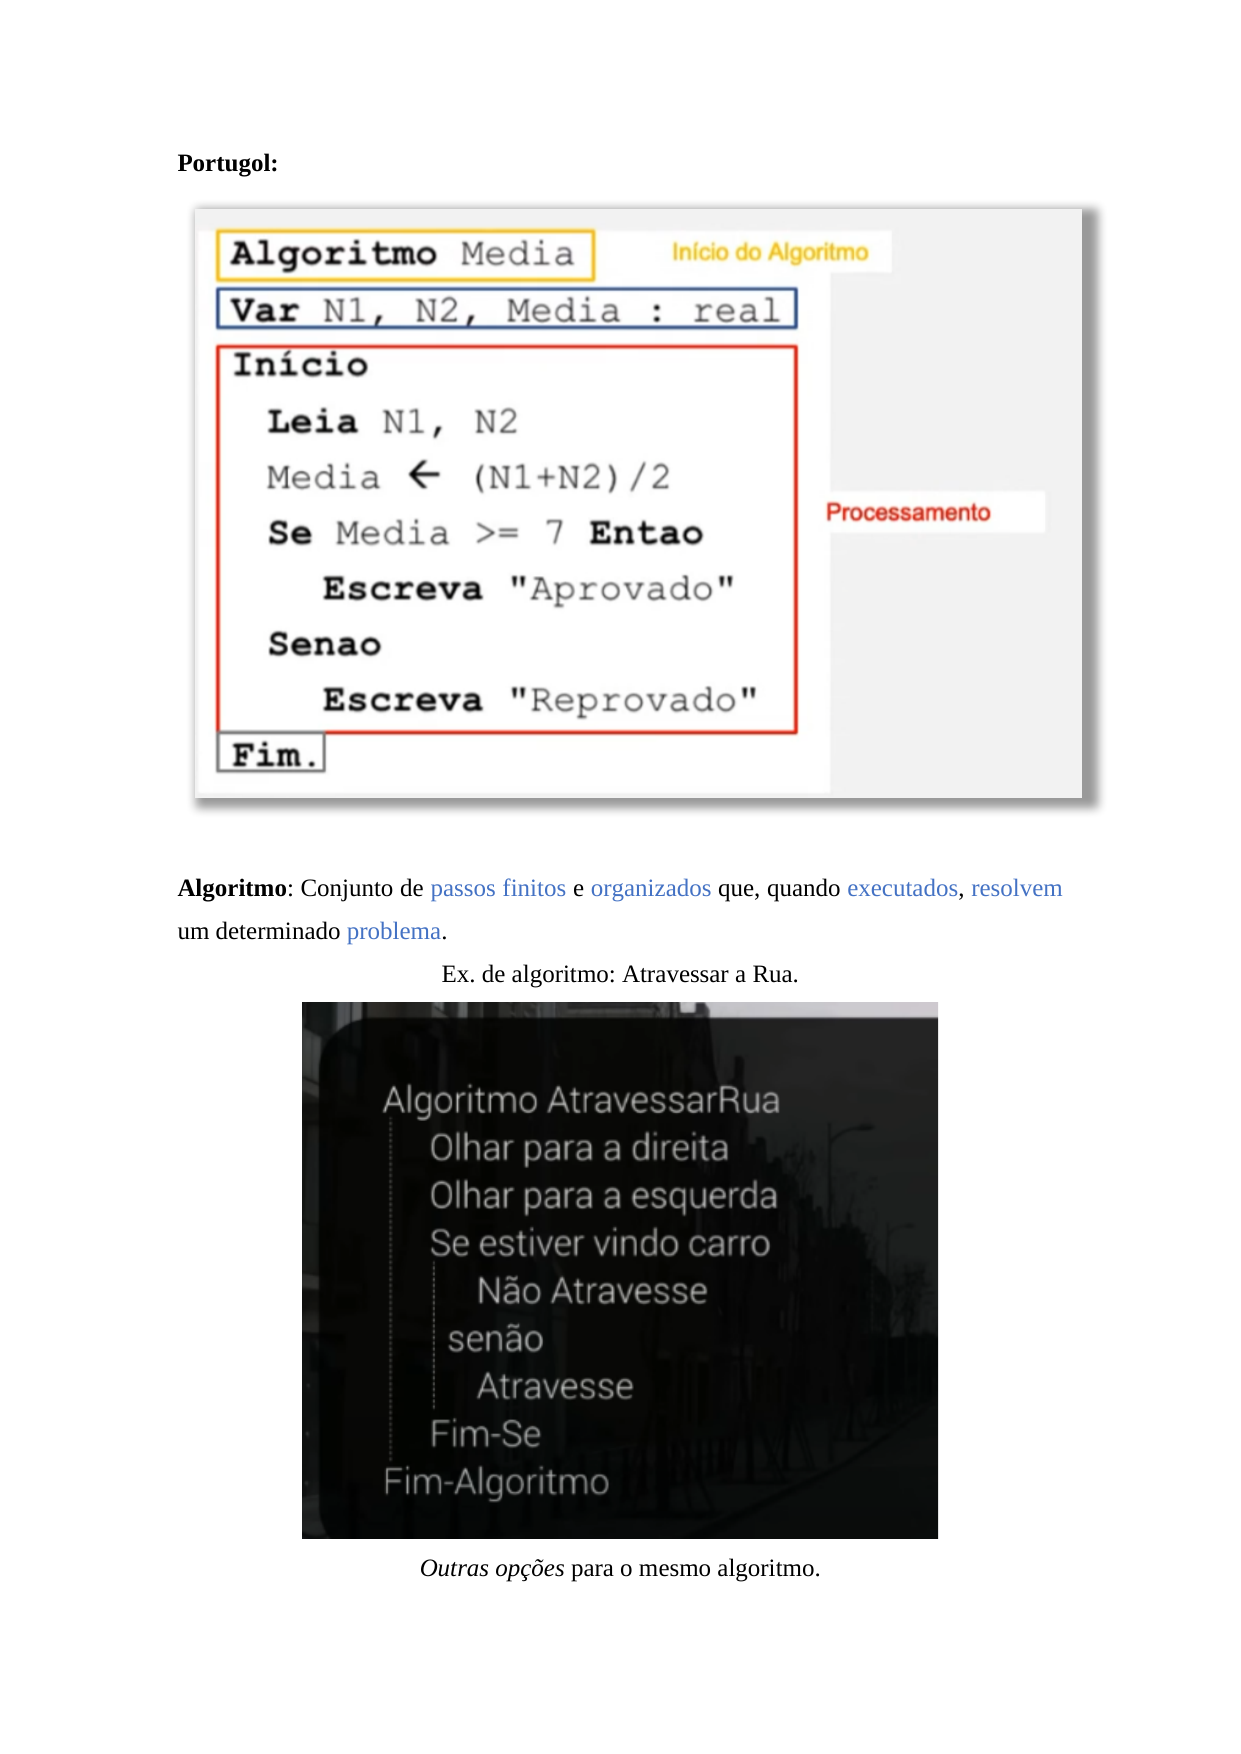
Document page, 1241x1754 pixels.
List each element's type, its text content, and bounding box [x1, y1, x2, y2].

text Portugol: [177, 148, 1063, 176]
text Algoritmo: Conjunto de passos finitos e organizados que, quando executados, resolvem um determinado problema. [177, 873, 1063, 945]
text Ex. de algoritmo: Atravessar a Rua. [177, 959, 1063, 988]
text Outras opções para o mesmo algoritmo. [177, 1553, 1063, 1582]
picture [195, 209, 1082, 798]
picture [302, 1002, 939, 1539]
